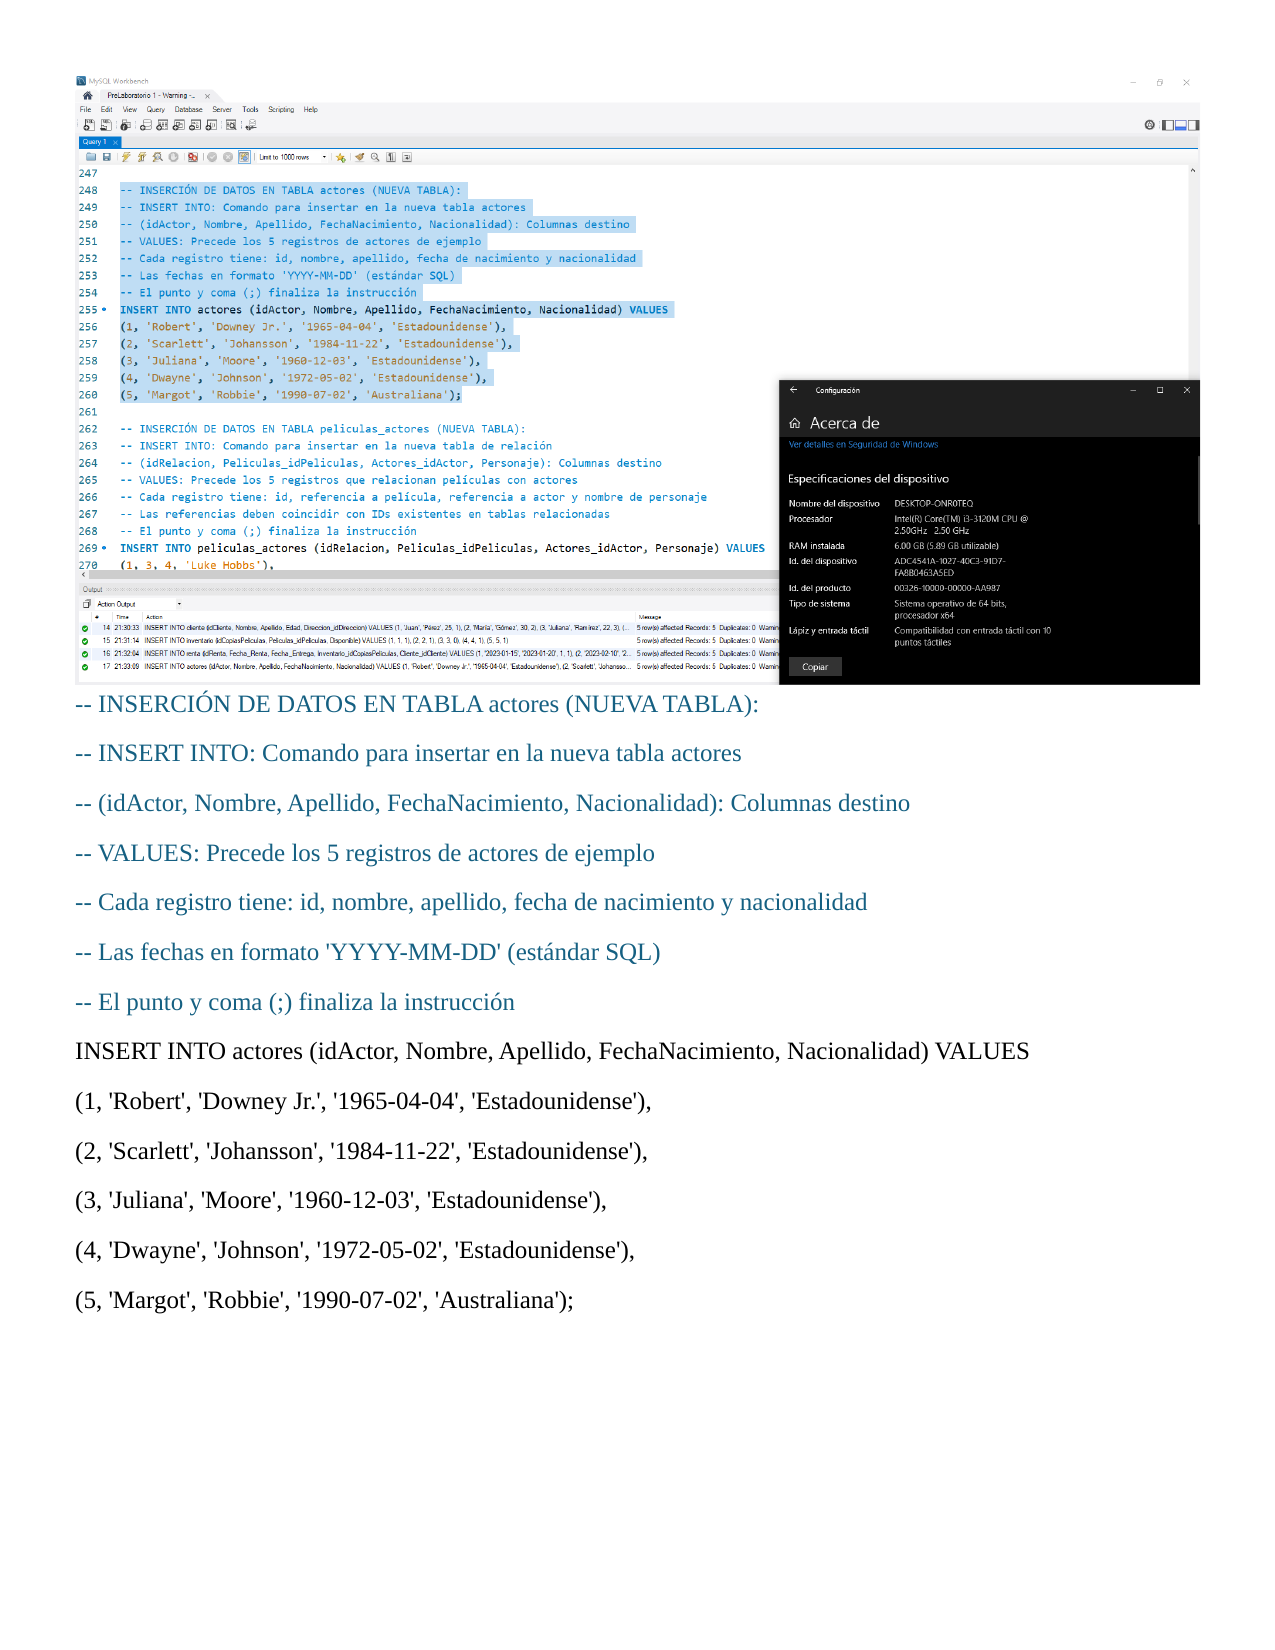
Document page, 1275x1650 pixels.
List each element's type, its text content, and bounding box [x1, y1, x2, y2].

text -- VALUES: Precede los 5 registros de actores de ejemplo [75, 838, 1200, 866]
picture [75, 75, 1200, 685]
text -- (idActor, Nombre, Apellido, FechaNacimiento, Nacionalidad): Columnas destino [75, 788, 1200, 817]
text (1, 'Robert', 'Downey Jr.', '1965-04-04', 'Estadounidense'), [75, 1086, 1200, 1115]
text (5, 'Margot', 'Robbie', '1990-07-02', 'Australiana'); [75, 1285, 1200, 1314]
text -- INSERT INTO: Comando para insertar en la nueva tabla actores [75, 738, 1200, 767]
text (3, 'Juliana', 'Moore', '1960-12-03', 'Estadounidense'), [75, 1186, 1200, 1214]
text -- INSERCIÓN DE DATOS EN TABLA actores (NUEVA TABLA): [75, 685, 1200, 717]
text -- El punto y coma (;) finaliza la instrucción [75, 987, 1200, 1016]
text -- Las fechas en formato 'YYYY-MM-DD' (estándar SQL) [75, 937, 1200, 966]
text INSERT INTO actores (idActor, Nombre, Apellido, FechaNacimiento, Nacionalidad) VALUES [75, 1036, 1200, 1065]
text (4, 'Dwayne', 'Johnson', '1972-05-02', 'Estadounidense'), [75, 1235, 1200, 1264]
text (2, 'Scarlett', 'Johansson', '1984-11-22', 'Estadounidense'), [75, 1136, 1200, 1164]
text -- Cada registro tiene: id, nombre, apellido, fecha de nacimiento y nacionalidad [75, 887, 1200, 916]
